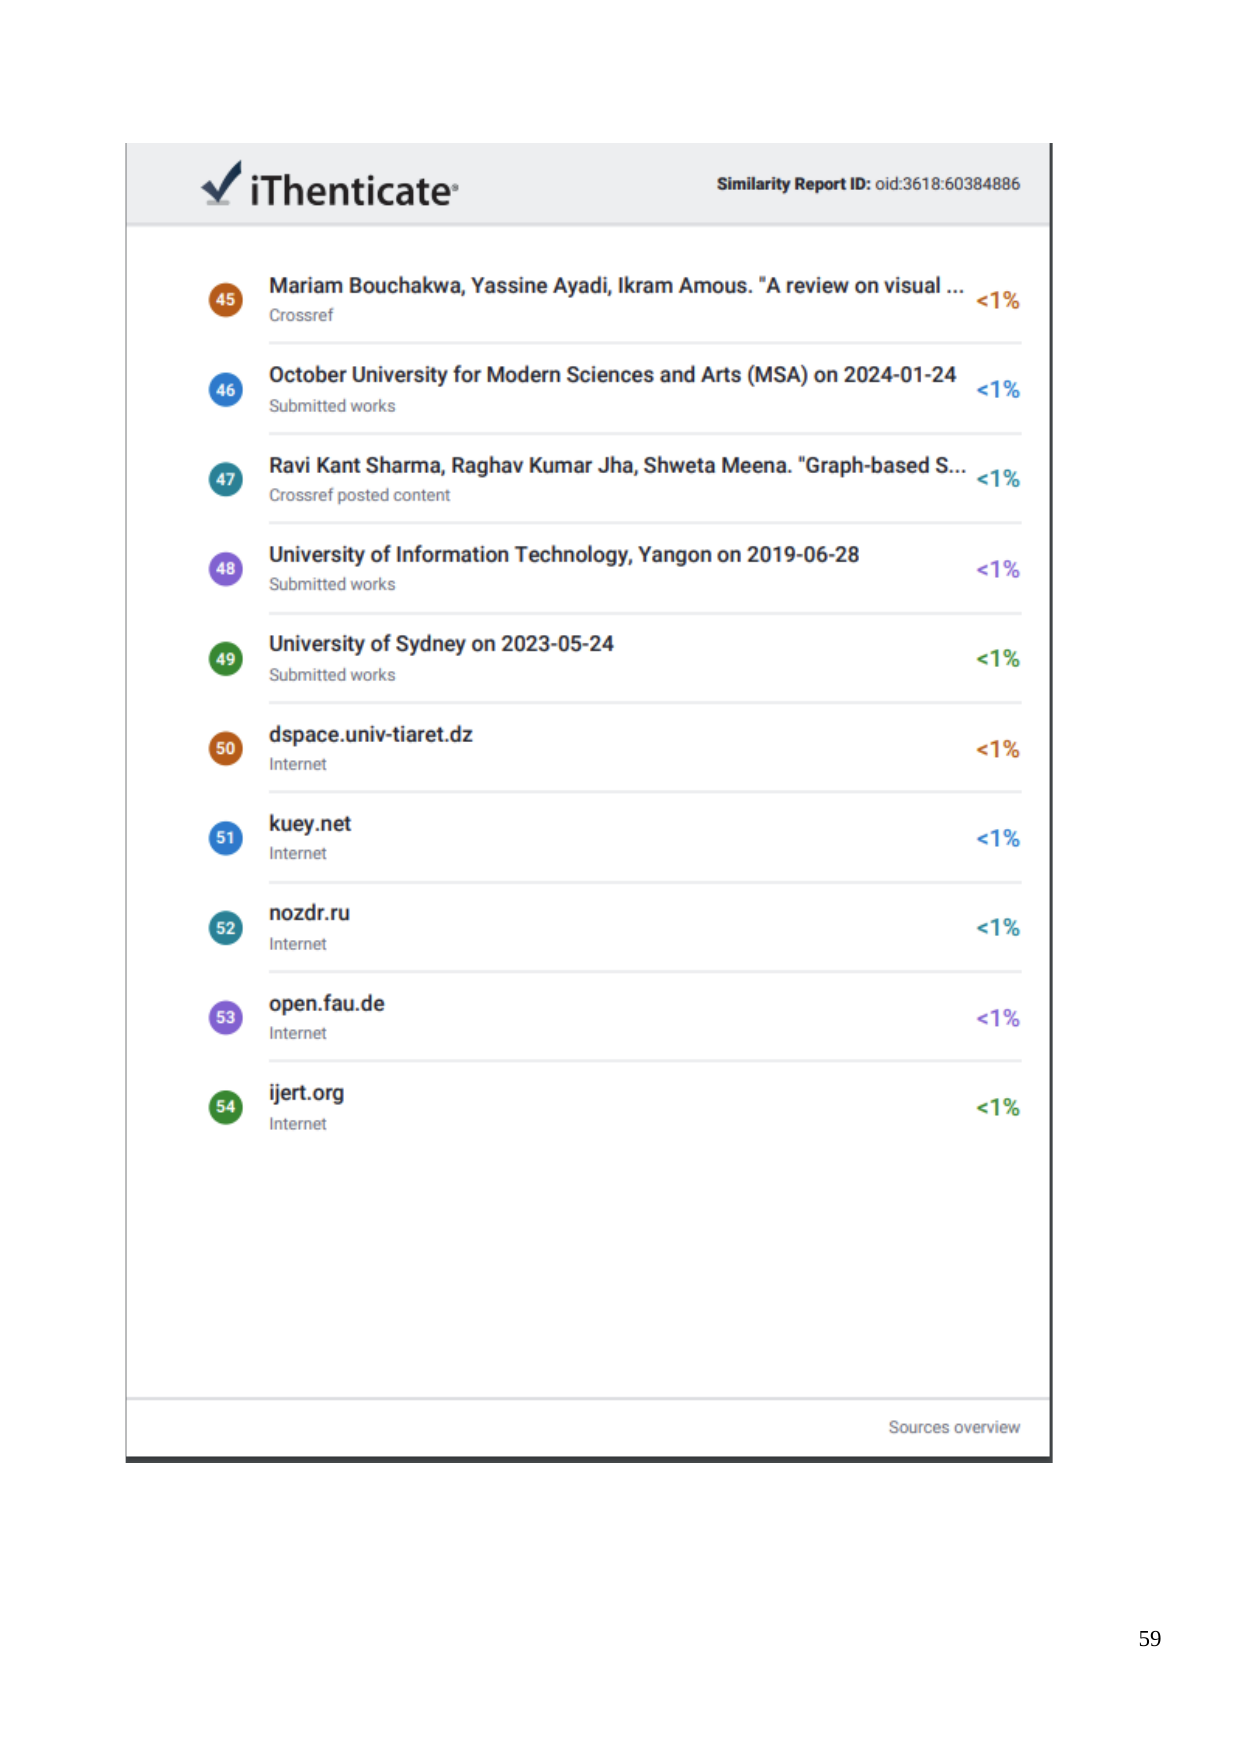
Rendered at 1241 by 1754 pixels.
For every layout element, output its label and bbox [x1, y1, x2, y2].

picture [125, 143, 1053, 1463]
